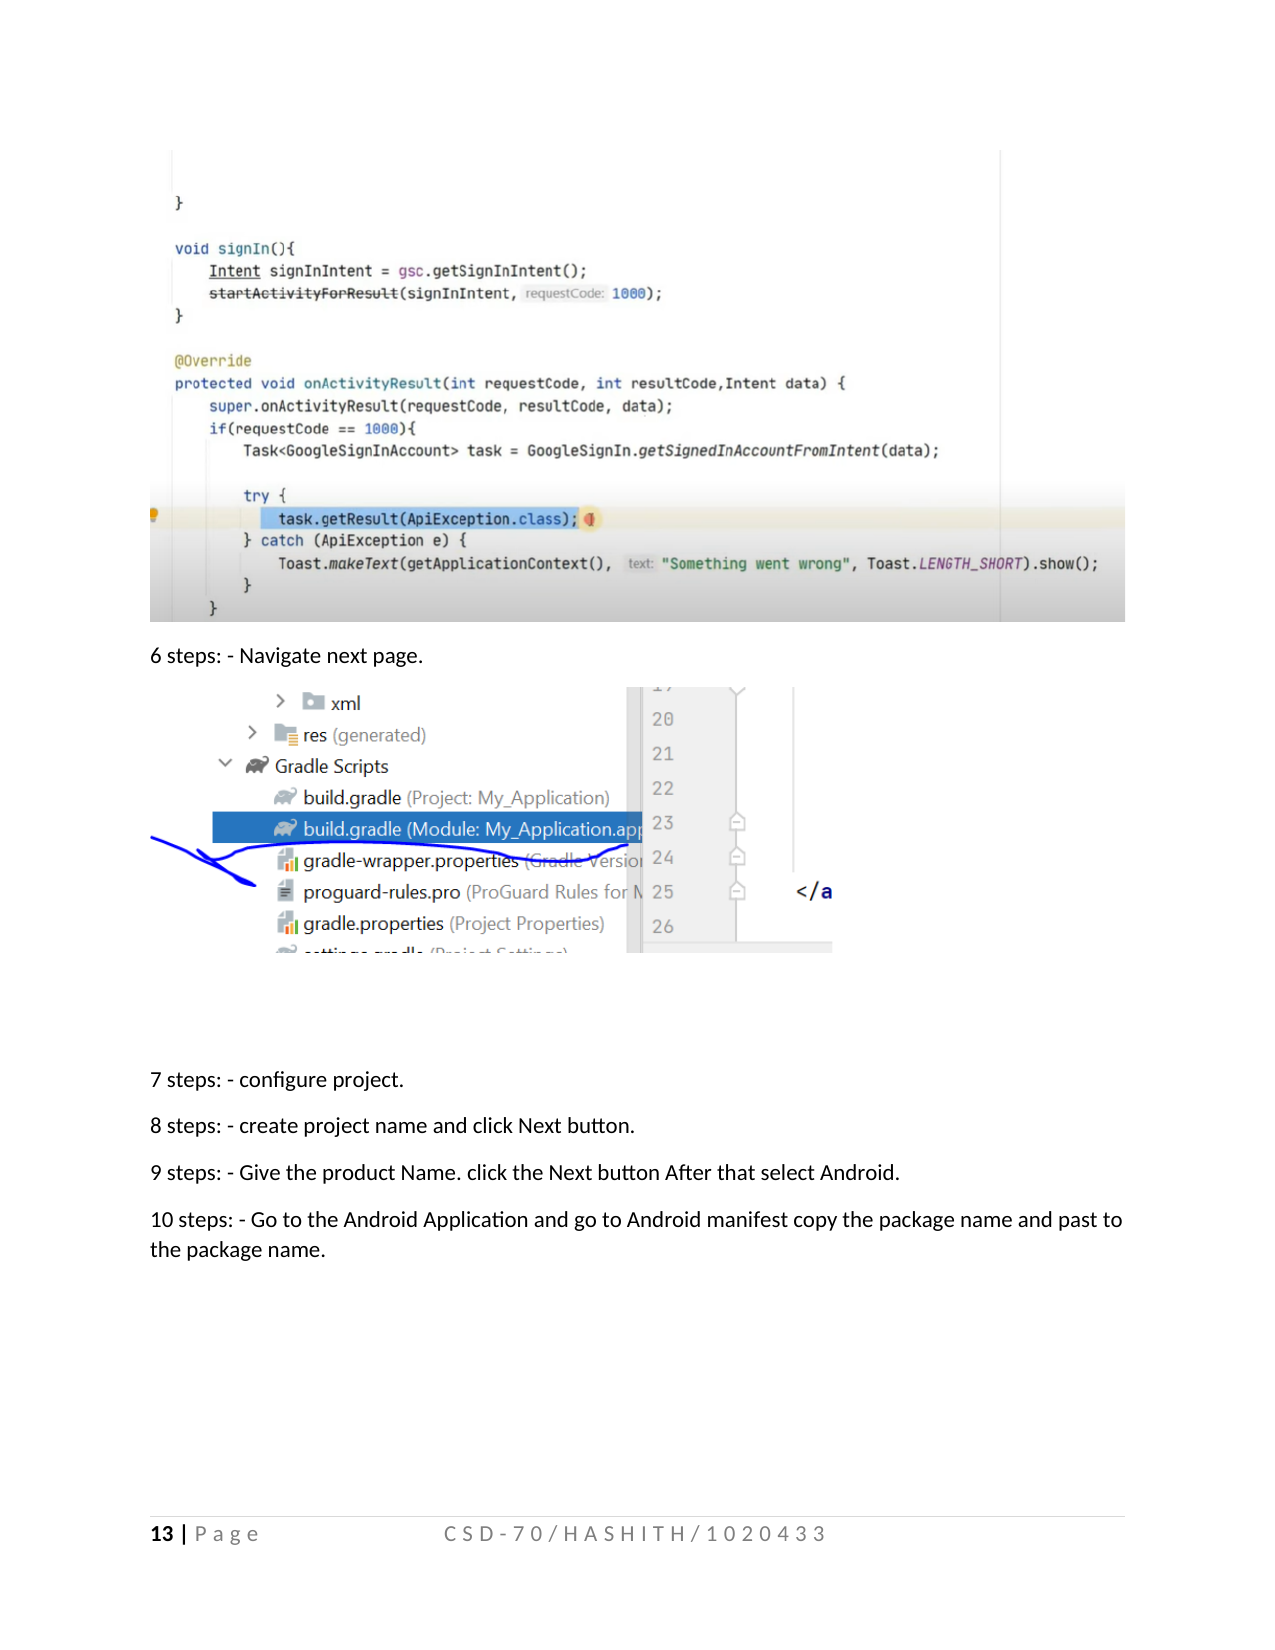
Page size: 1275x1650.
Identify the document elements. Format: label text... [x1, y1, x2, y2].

text 8 steps: - create project name and click Next button. [150, 1112, 1125, 1140]
text 6 steps: - Navigate next page. [150, 641, 1125, 669]
text 7 steps: - configure project. [150, 1065, 1125, 1093]
text 10 steps: - Go to the Android Application and go to Android manifest copy the package name and past to the package name. [150, 1205, 1125, 1264]
picture [150, 687, 833, 953]
text 9 steps: - Give the product Name. click the Next button After that select Android. [150, 1158, 1125, 1187]
picture [150, 150, 1125, 622]
